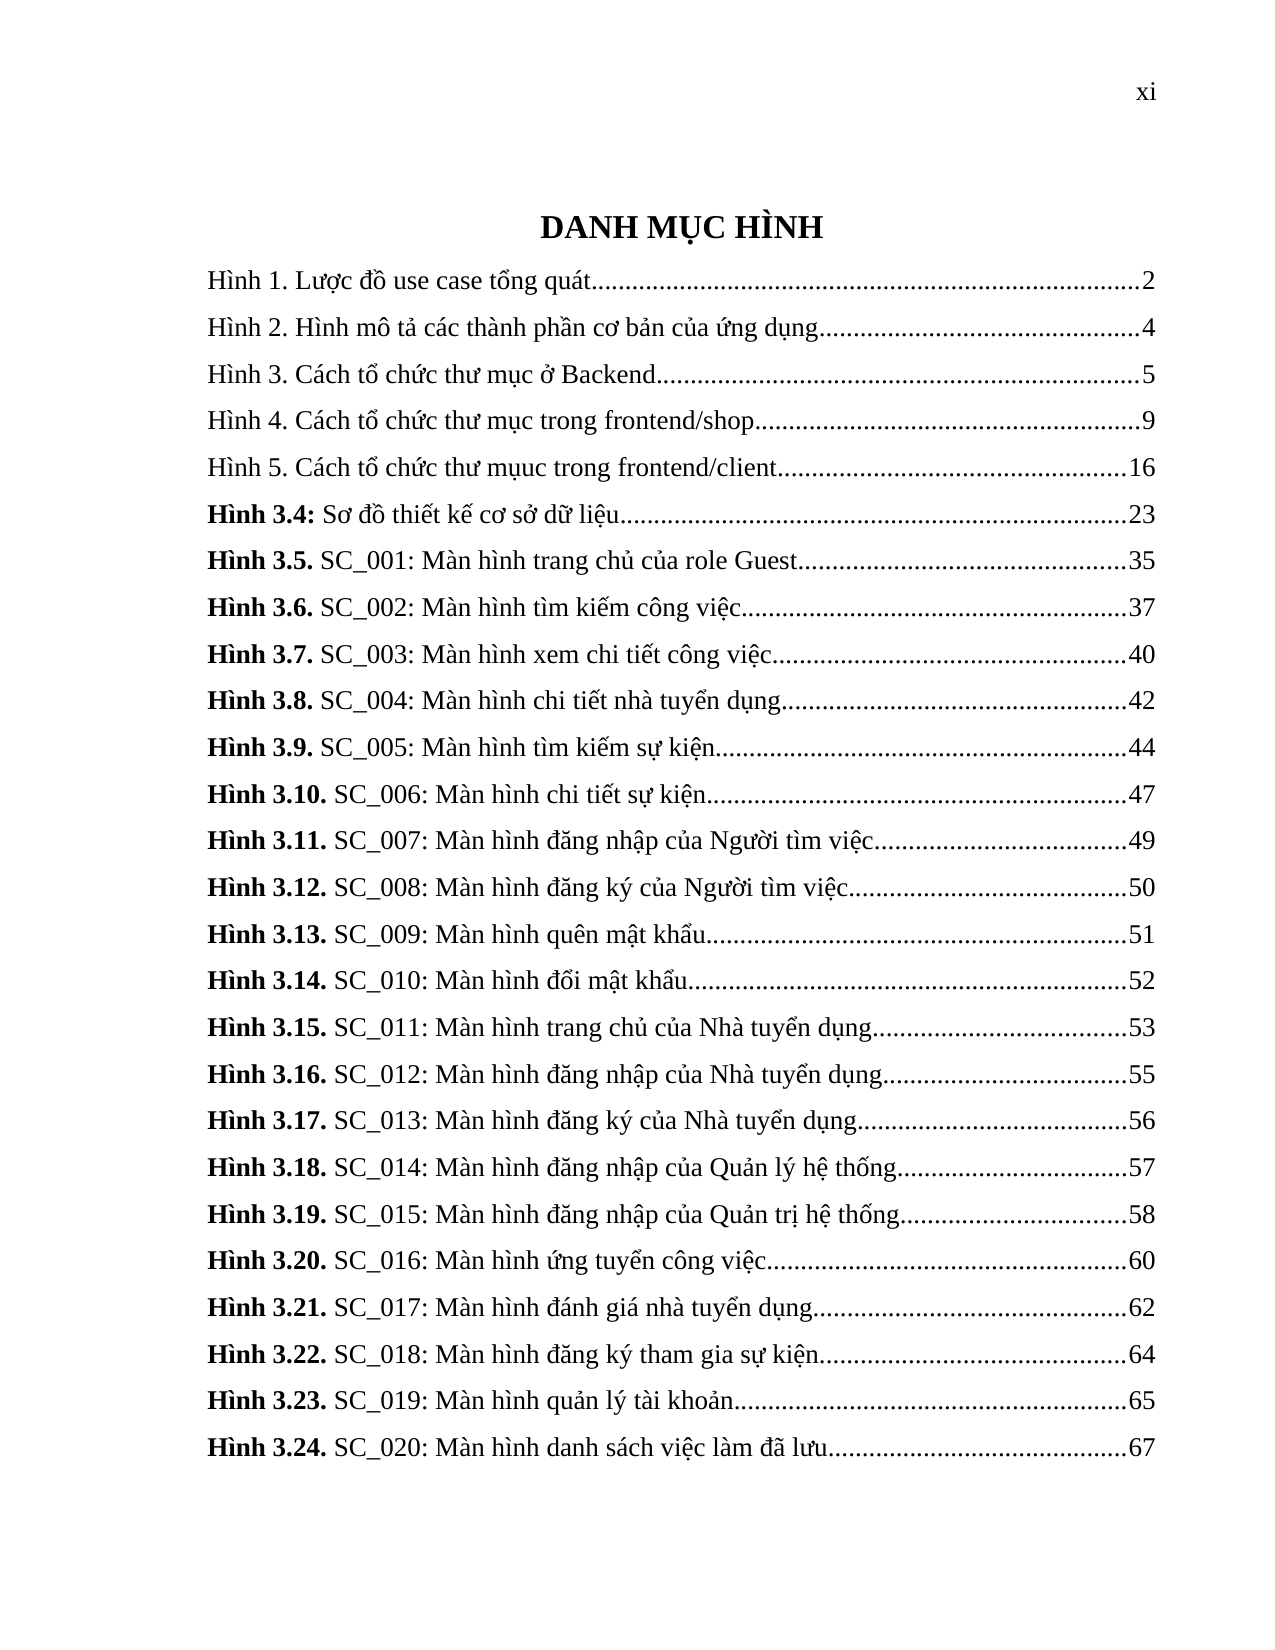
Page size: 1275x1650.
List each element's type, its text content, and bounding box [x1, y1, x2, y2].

text Hình 3.23. SC_019: Màn hình quản lý tài khoản 65 [207, 1384, 1156, 1416]
text Hình 3.11. SC_007: Màn hình đăng nhập của Người tìm việc 49 [207, 824, 1156, 856]
text Hình 2. Hình mô tả các thành phần cơ bản của ứng dụng 4 [207, 311, 1156, 342]
text Hình 3.12. SC_008: Màn hình đăng ký của Người tìm việc 50 [207, 871, 1156, 902]
text Hình 3.16. SC_012: Màn hình đăng nhập của Nhà tuyển dụng 55 [207, 1058, 1156, 1089]
text Hình 3.5. SC_001: Màn hình trang chủ của role Guest 35 [207, 544, 1156, 576]
text Hình 3.8. SC_004: Màn hình chi tiết nhà tuyển dụng 42 [207, 684, 1156, 716]
text Hình 3.14. SC_010: Màn hình đổi mật khẩu 52 [207, 964, 1156, 996]
text Hình 5. Cách tổ chức thư mụuc trong frontend/client 16 [207, 451, 1156, 482]
text Hình 1. Lược đồ use case tổng quát 2 [207, 264, 1156, 296]
text Hình 3.6. SC_002: Màn hình tìm kiếm công việc 37 [207, 591, 1156, 622]
text Hình 3.18. SC_014: Màn hình đăng nhập của Quản lý hệ thống 57 [207, 1151, 1156, 1182]
text Hình 3.17. SC_013: Màn hình đăng ký của Nhà tuyển dụng 56 [207, 1104, 1156, 1136]
text Hình 3.4: Sơ đồ thiết kế cơ sở dữ liệu 23 [207, 498, 1156, 529]
text Hình 3.22. SC_018: Màn hình đăng ký tham gia sự kiện 64 [207, 1338, 1156, 1369]
text Hình 3.7. SC_003: Màn hình xem chi tiết công việc 40 [207, 638, 1156, 669]
text Hình 3.20. SC_016: Màn hình ứng tuyển công việc 60 [207, 1244, 1156, 1276]
text Hình 3. Cách tổ chức thư mục ở Backend 5 [207, 358, 1156, 389]
text Hình 3.10. SC_006: Màn hình chi tiết sự kiện 47 [207, 778, 1156, 809]
text Hình 3.24. SC_020: Màn hình danh sách việc làm đã lưu 67 [207, 1431, 1156, 1462]
text Hình 3.15. SC_011: Màn hình trang chủ của Nhà tuyển dụng 53 [207, 1011, 1156, 1042]
text Hình 3.21. SC_017: Màn hình đánh giá nhà tuyển dụng 62 [207, 1291, 1156, 1322]
text Hình 4. Cách tổ chức thư mục trong frontend/shop 9 [207, 404, 1156, 436]
text Hình 3.13. SC_009: Màn hình quên mật khẩu 51 [207, 918, 1156, 949]
text Hình 3.19. SC_015: Màn hình đăng nhập của Quản trị hệ thống 58 [207, 1198, 1156, 1229]
subtitle DANH MỤC HÌNH [207, 207, 1156, 245]
text Hình 3.9. SC_005: Màn hình tìm kiếm sự kiện 44 [207, 731, 1156, 762]
